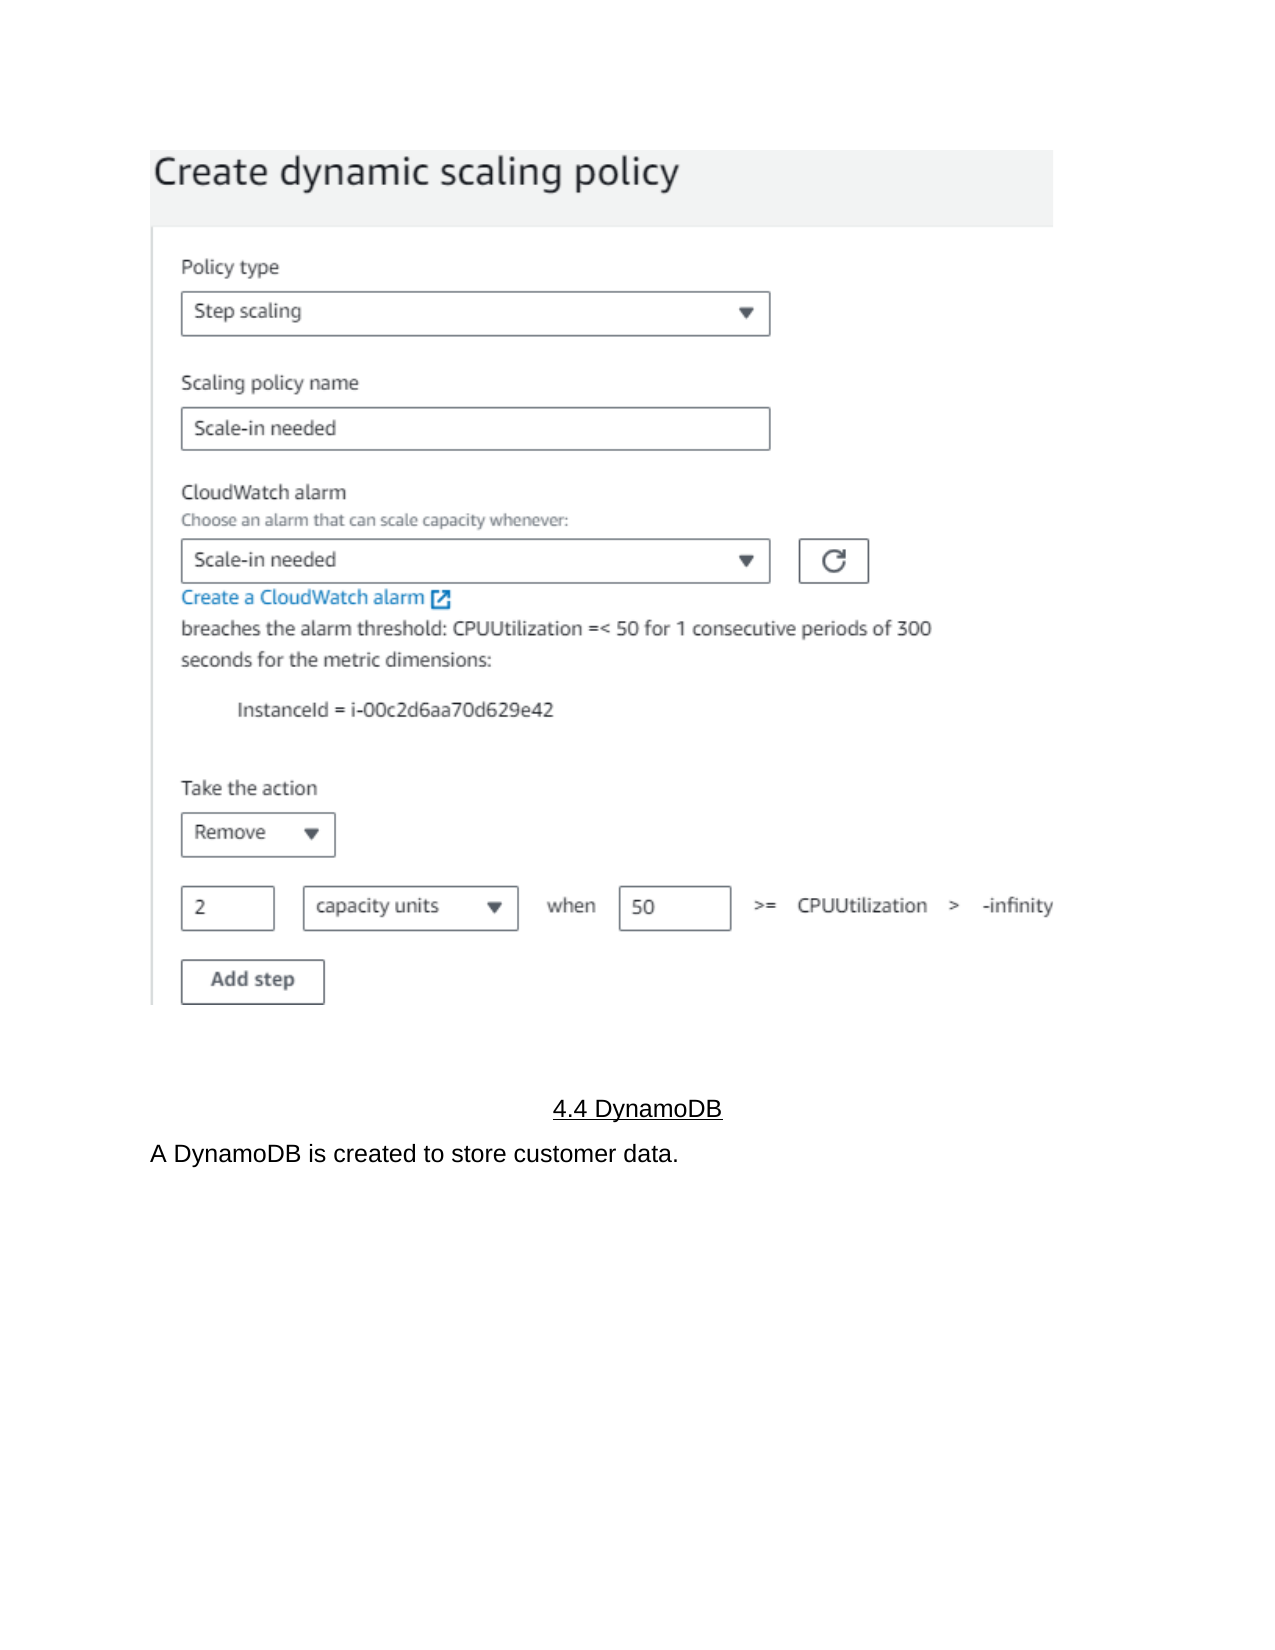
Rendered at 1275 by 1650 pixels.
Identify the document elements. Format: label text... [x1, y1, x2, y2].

subtitle 4.4 DynamoDB [150, 1094, 1125, 1123]
picture [150, 150, 1054, 1005]
text A DynamoDB is created to store customer data. [150, 1139, 1125, 1168]
